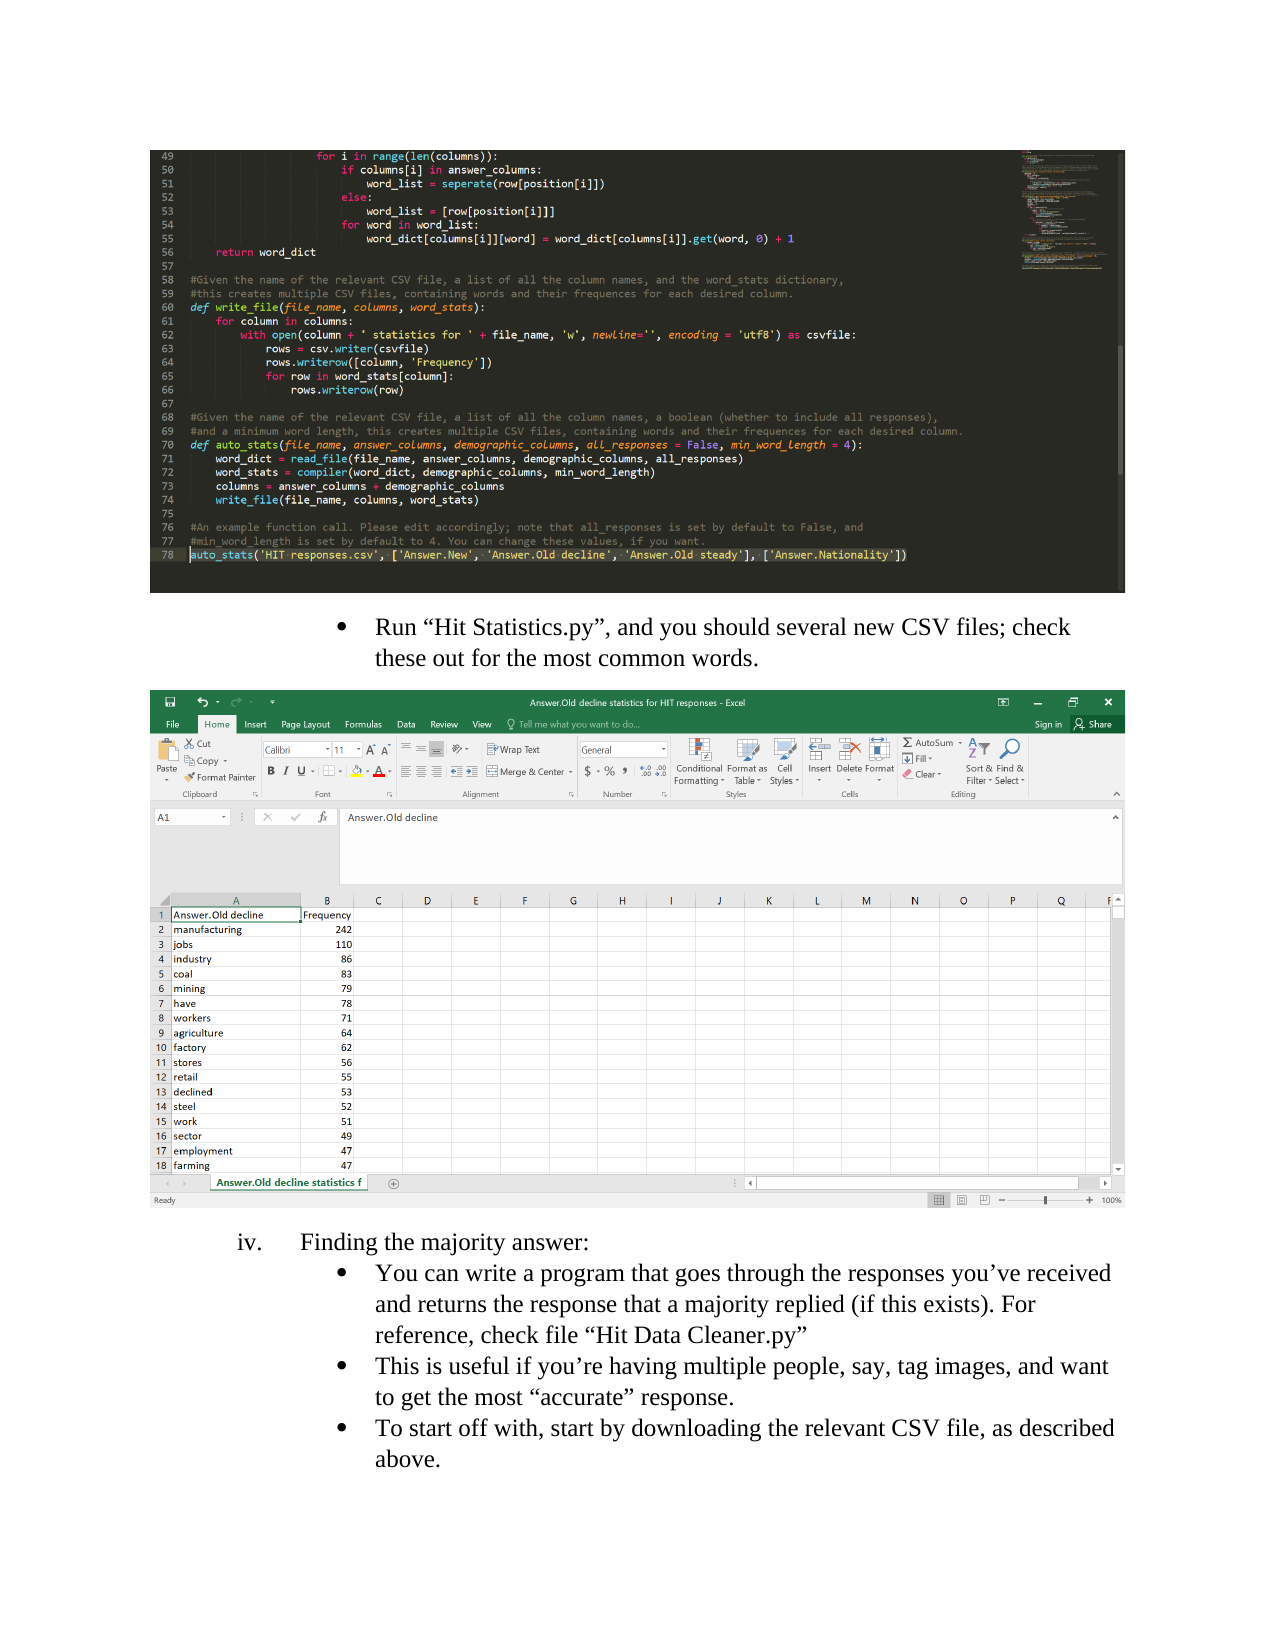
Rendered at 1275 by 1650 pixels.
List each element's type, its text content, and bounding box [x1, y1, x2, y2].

list Finding the majority answer: [262, 1227, 1125, 1256]
picture [150, 690, 1125, 1208]
picture [150, 150, 1125, 593]
list You can write a program that goes through the responses you’ve received and returns the response that a majority replied (if this exists). For reference, check file “Hit Data Cleaner.py” [337, 1258, 1125, 1349]
list To start off with, start by downloading the relevant CSV file, as described above. [337, 1413, 1125, 1473]
list This is useful if you’re having multiple people, say, tag images, and want to get the most “accurate” response. [337, 1351, 1125, 1411]
list Run “Hit Statistics.py”, and you should several new CSV files; check these out for the most common words. [337, 612, 1125, 671]
